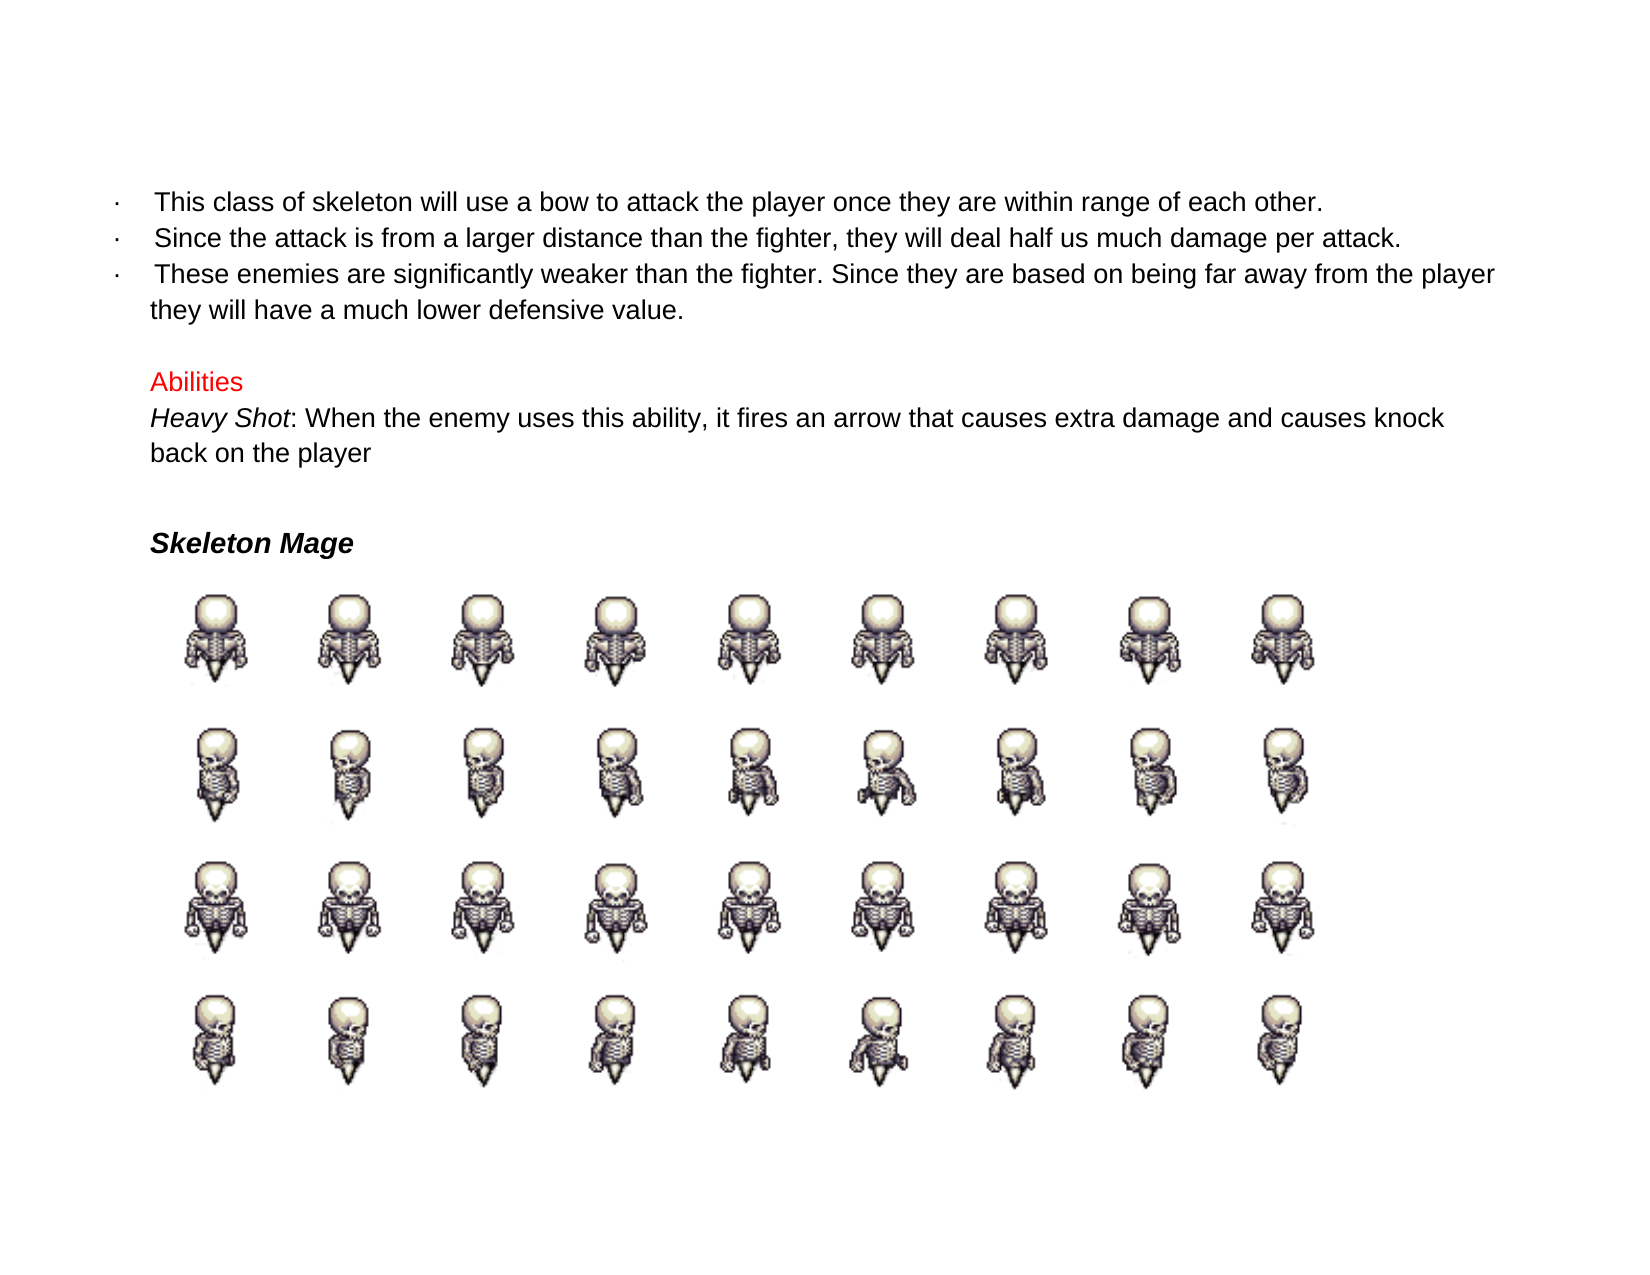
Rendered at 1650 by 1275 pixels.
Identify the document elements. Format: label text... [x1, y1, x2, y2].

text · Since the attack is from a larger distance than the fighter, they will deal half us much damage per attack. [112, 222, 1500, 253]
picture [150, 564, 1350, 1098]
text · This class of skeleton will use a bow to attack the player once they are within range of each other. [112, 186, 1500, 217]
subtitle Skeleton Mage [150, 526, 1500, 559]
text Abilities [150, 366, 1500, 397]
text · These enemies are significantly weaker than the fighter. Since they are based on being far away from the player they will have a much lower defensive value. [112, 258, 1500, 325]
text Heavy Shot: When the enemy uses this ability, it fires an arrow that causes extra damage and causes knock back on the player [150, 402, 1500, 469]
